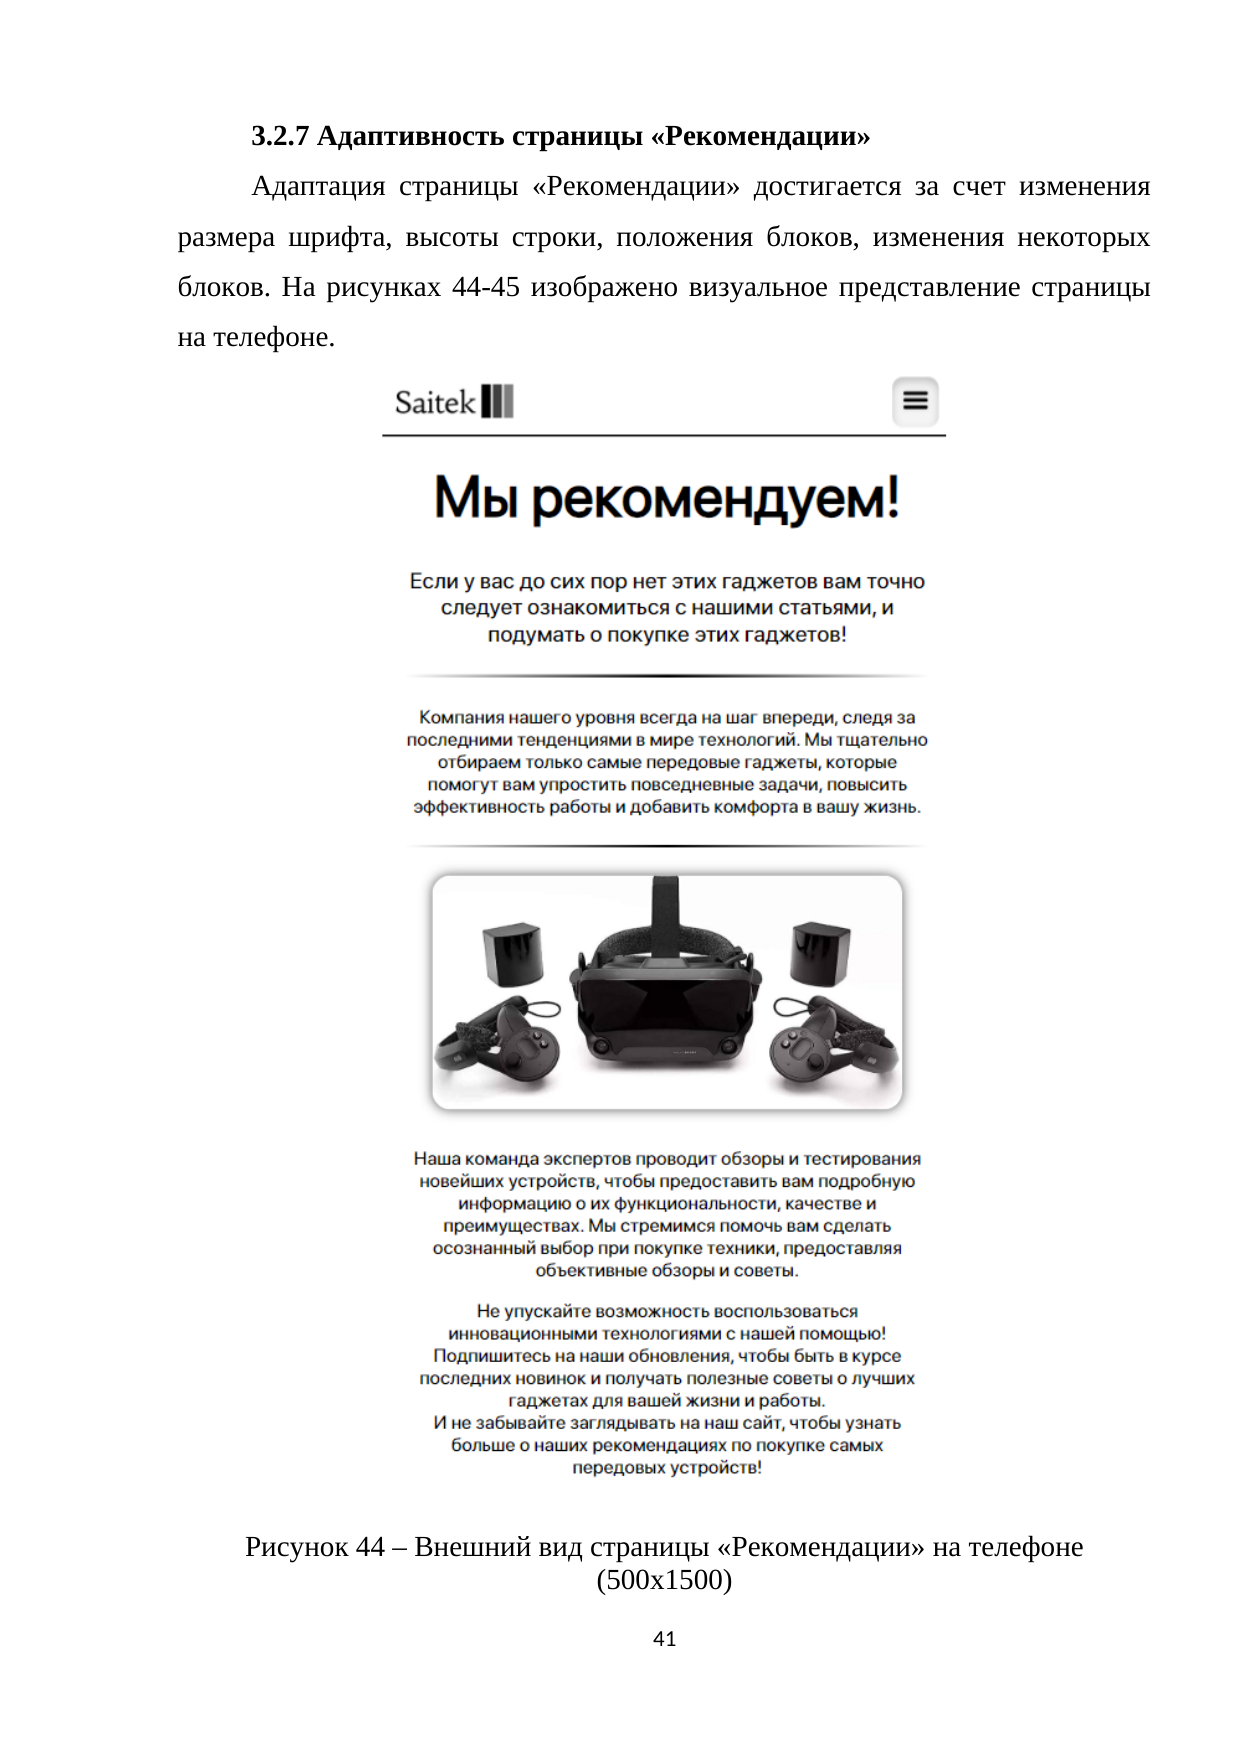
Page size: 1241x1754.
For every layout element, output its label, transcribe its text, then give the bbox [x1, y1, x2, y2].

text 3.2.7 Адаптивность страницы «Рекомендации» [177, 118, 1152, 152]
text Адаптация страницы «Рекомендации» достигается за счет изменения размера шрифта, высоты строки, положения блоков, изменения некоторых блоков. На рисунках 44-45 изображено визуальное представление страницы на телефоне. [177, 168, 1152, 353]
text Рисунок 44 – Внешний вид страницы «Рекомендации» на телефоне (500х1500) [177, 1529, 1152, 1596]
picture [382, 369, 947, 1512]
